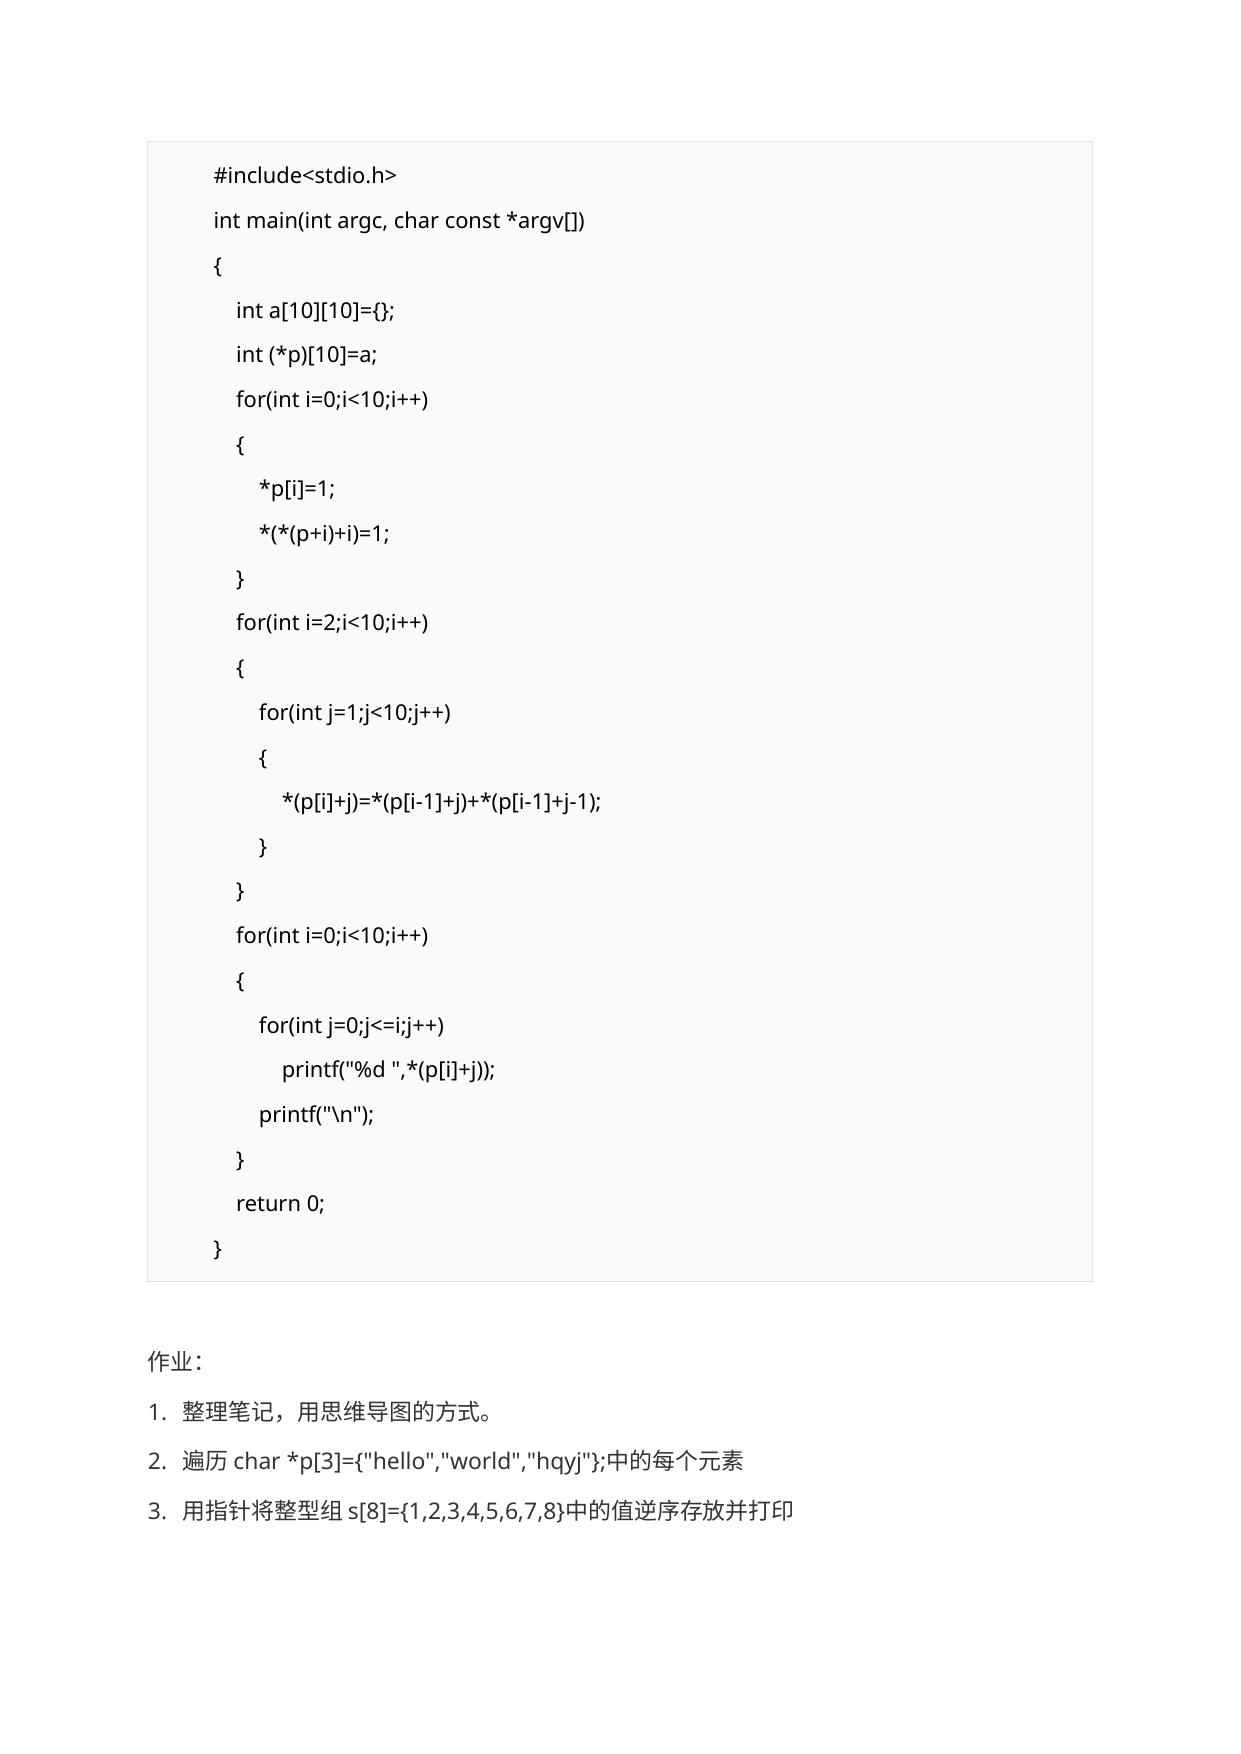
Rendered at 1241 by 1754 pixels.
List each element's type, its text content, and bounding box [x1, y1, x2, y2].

text 作业： [148, 1344, 1093, 1377]
list 遍历char *p[3]={"hello","world","hqyj"};中的每个元素 [148, 1443, 1093, 1476]
list 用指针将整型组s[8]={1,2,3,4,5,6,7,8}中的值逆序存放并打印 [148, 1492, 1093, 1526]
list 整理笔记，用思维导图的方式。 [148, 1393, 1093, 1427]
